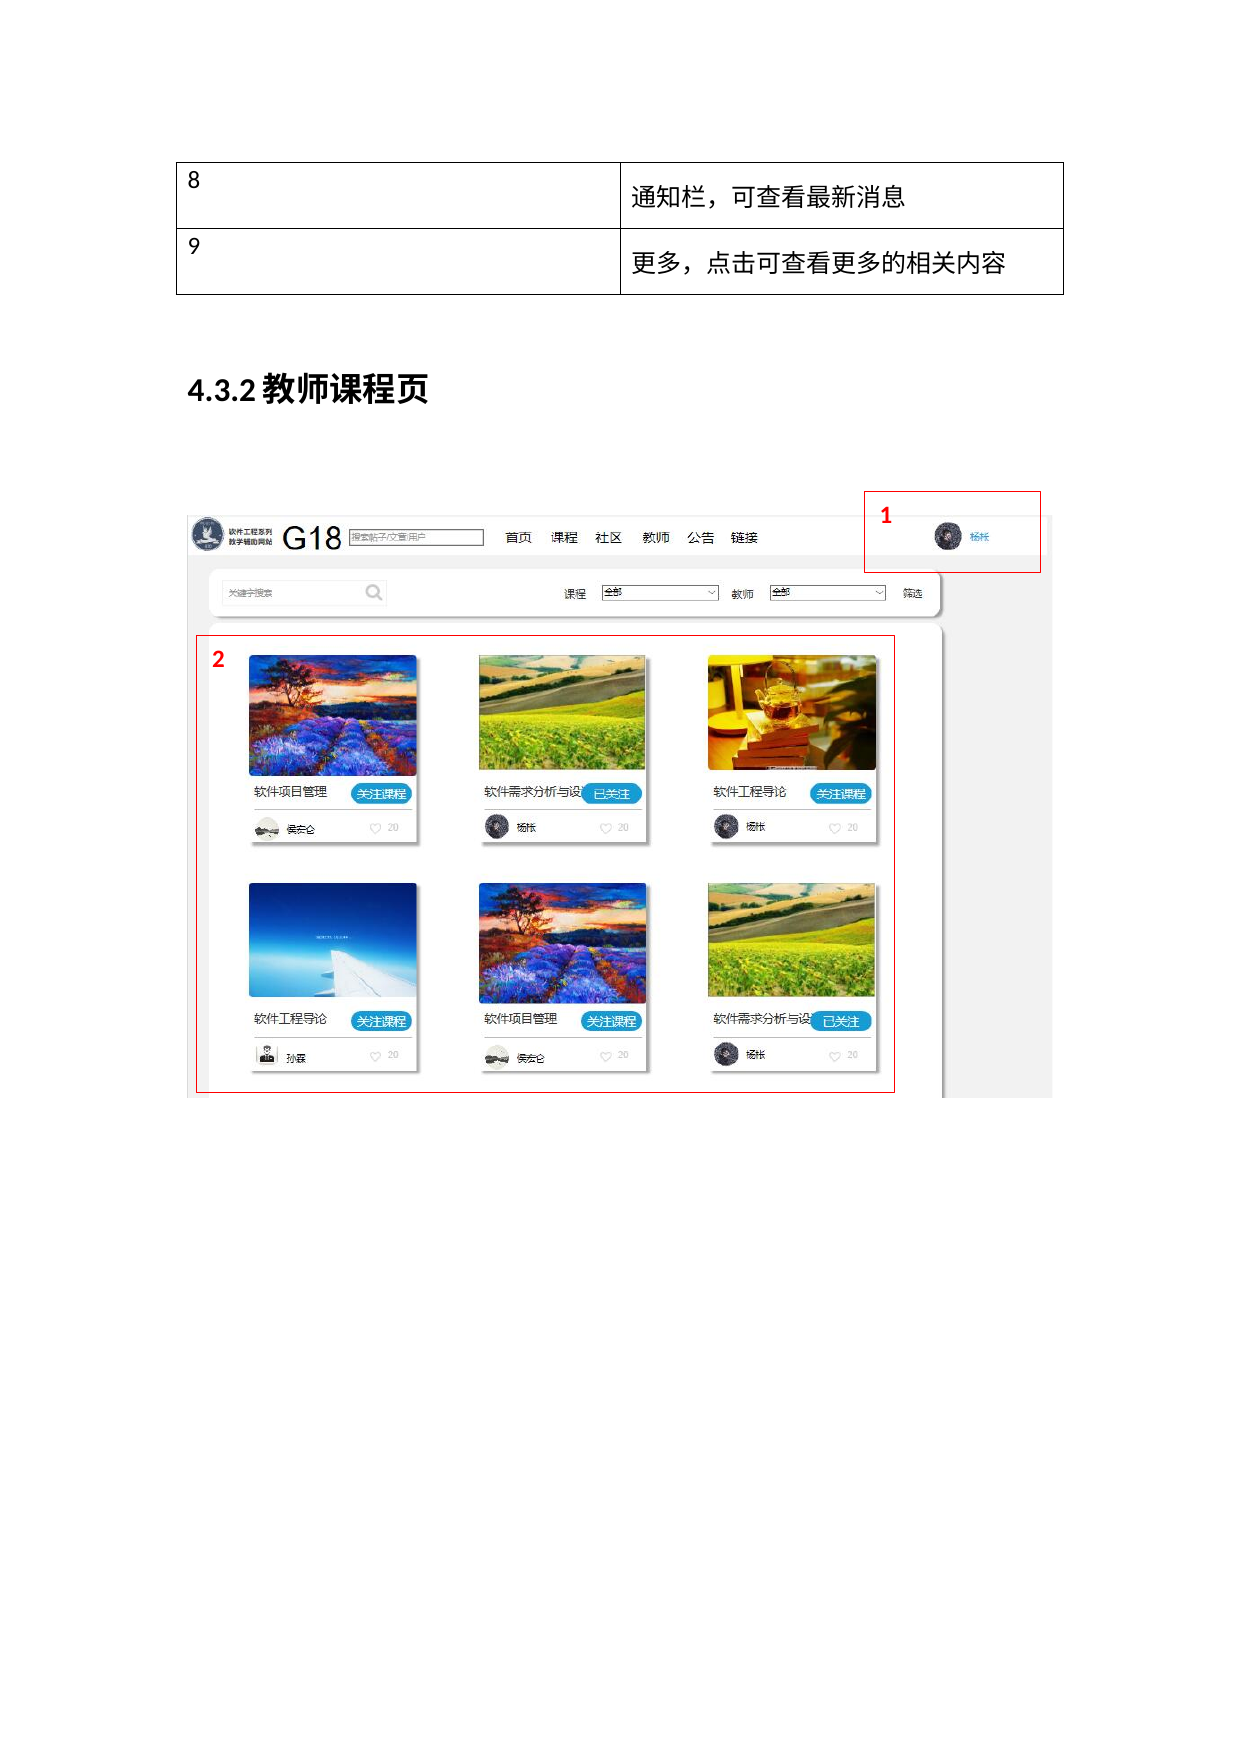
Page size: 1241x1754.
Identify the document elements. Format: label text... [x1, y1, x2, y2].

table_cell 通知栏，可查看最新消息 [621, 163, 1063, 228]
picture [187, 515, 1053, 1098]
picture [865, 515, 1040, 572]
table_cell 更多，点击可查看更多的相关内容 [621, 229, 1063, 294]
subtitle 4.3.2教师课程页 [187, 355, 1053, 420]
table_cell 9 [177, 229, 620, 294]
table_cell 8 [177, 163, 620, 228]
